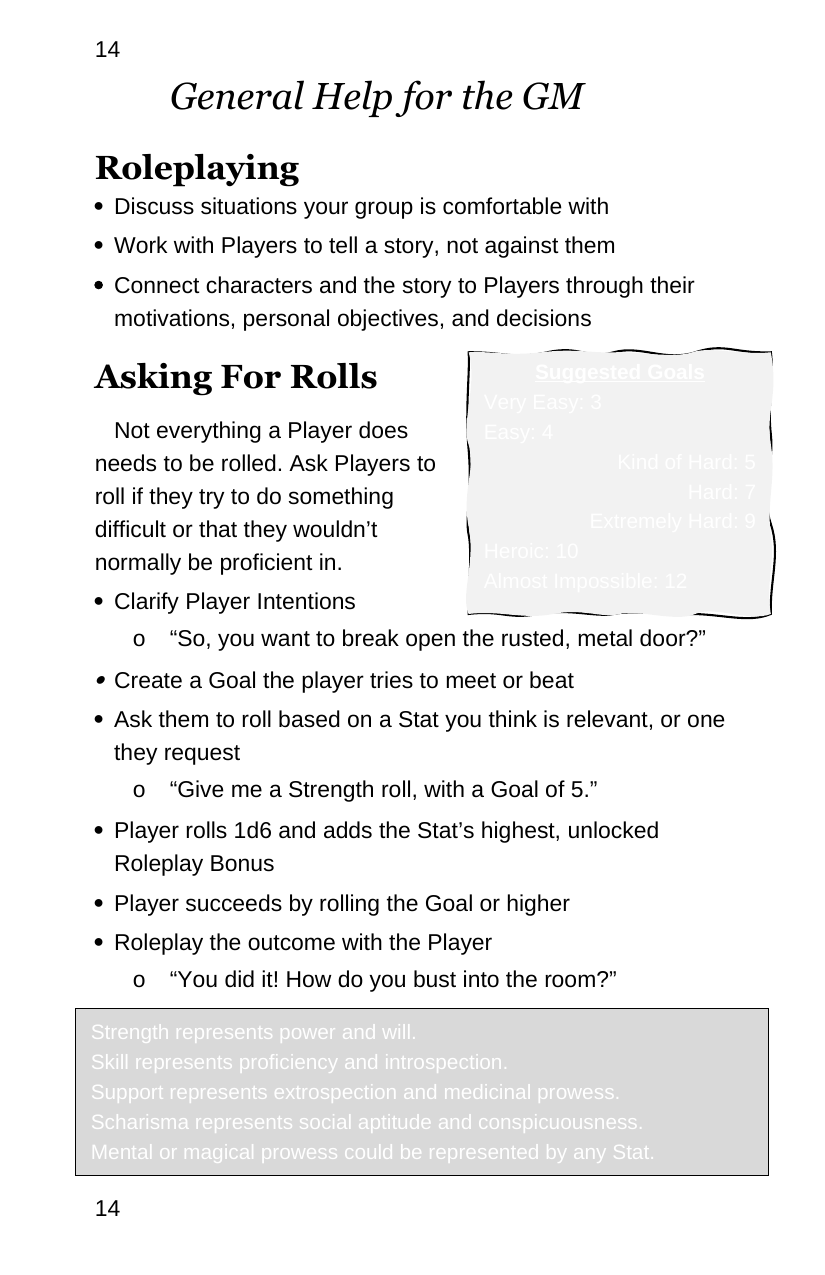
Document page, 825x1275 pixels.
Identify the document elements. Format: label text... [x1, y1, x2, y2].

text Not everything a Player does needs to be rolled. Ask Players to roll if they try to do something difficult or that they wouldn’t normally be proficient in. [94, 417, 469, 575]
text Clarify Player Intentions [94, 588, 467, 614]
text Player rolls 1d6 and adds the Stat’s highest, unlocked Roleplay Bonus [94, 817, 750, 877]
text Roleplay the outcome with the Player [94, 929, 750, 955]
subtitle Asking For Rolls [94, 358, 467, 396]
subtitle Roleplaying [94, 149, 750, 187]
subtitle General Help for the GM [94, 75, 750, 118]
text Discuss situations your group is comfortable with [94, 193, 750, 219]
text Create a Goal the player tries to meet or beat [94, 667, 750, 693]
text Player succeeds by rolling the Goal or higher [94, 889, 750, 916]
text “You did it! How do you bust into the room?” [132, 966, 750, 994]
text Ask them to roll based on a Stat you think is relevant, or one they request [94, 706, 750, 765]
text Connect characters and the story to Players through their motivations, personal objectives, and decisions [94, 272, 750, 331]
text “So, you want to break open the rusted, metal door?” [132, 625, 750, 653]
text Work with Players to tell a story, not against them [94, 232, 750, 259]
text “Give me a Strength roll, with a Goal of 5.” [132, 776, 750, 804]
